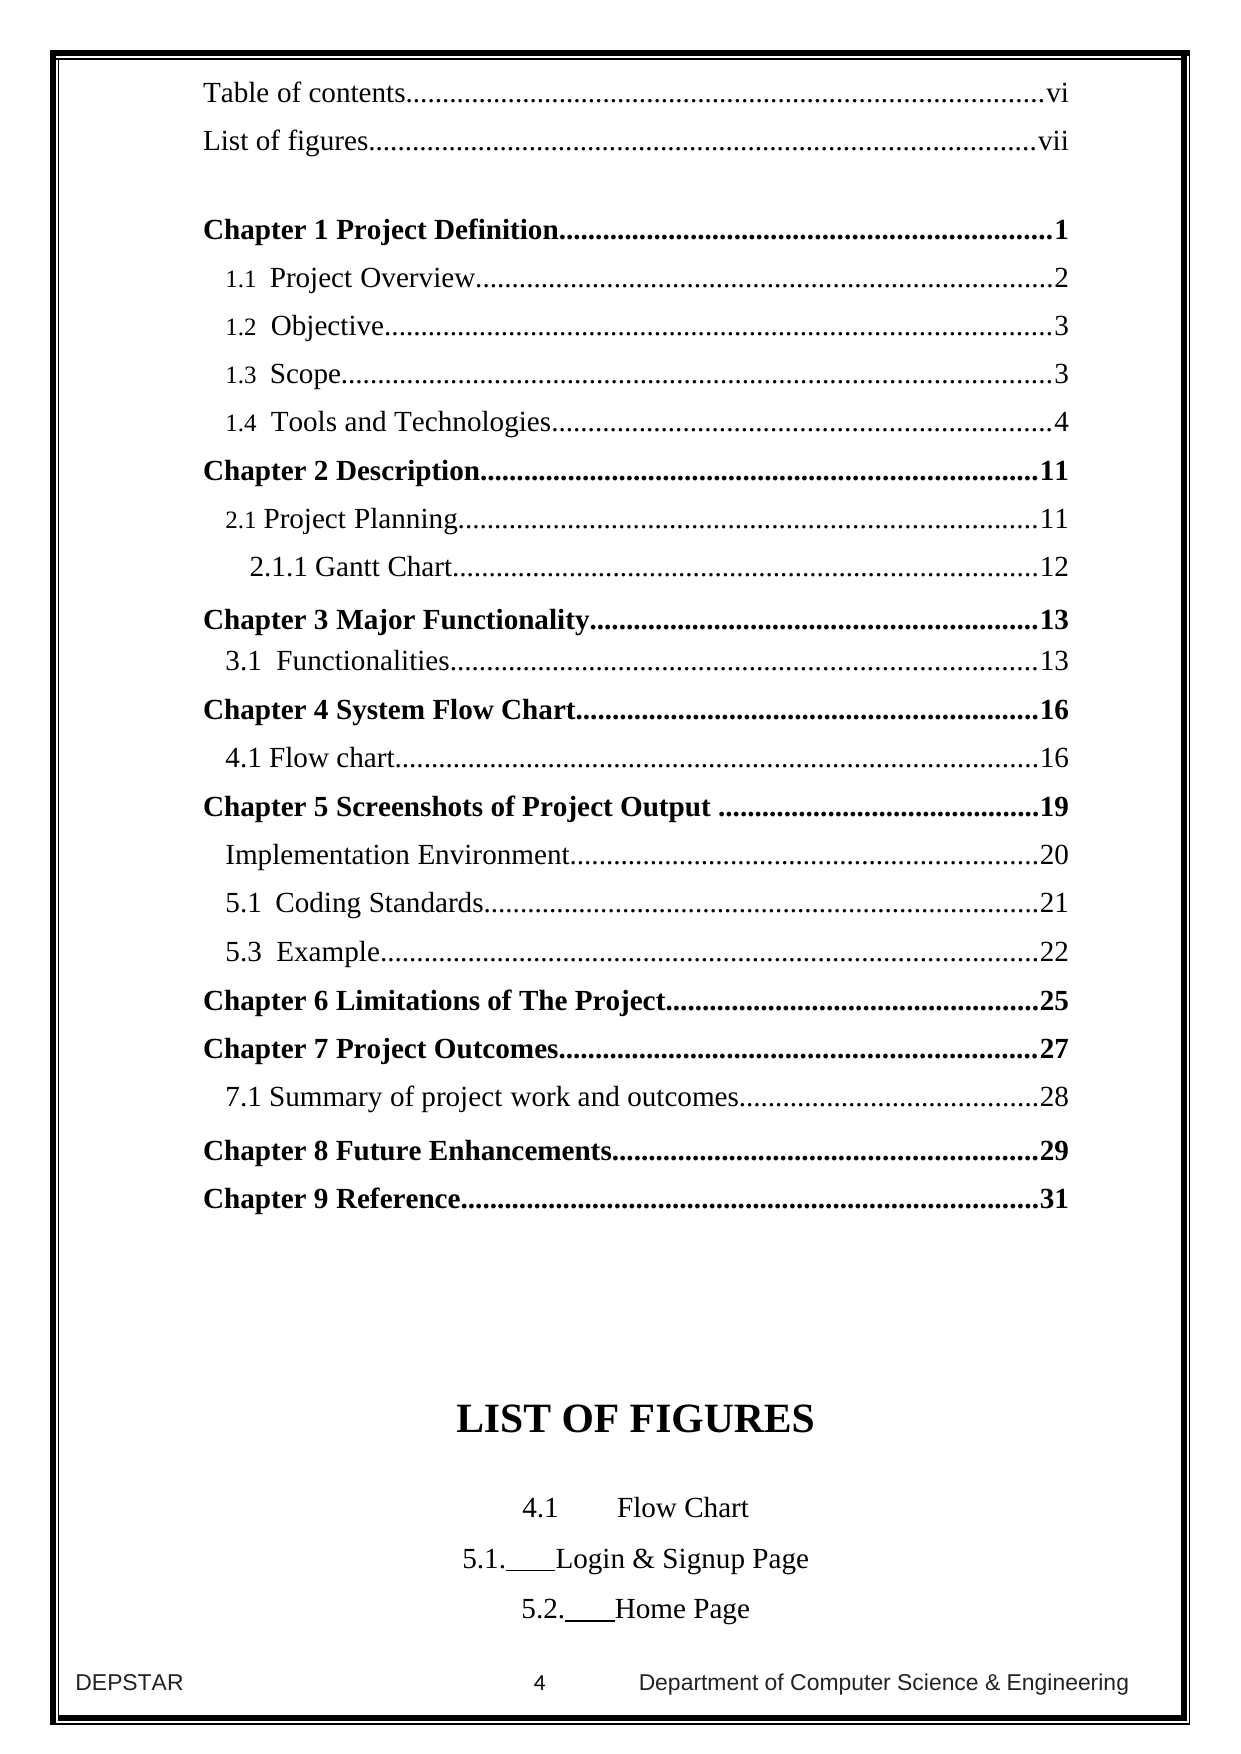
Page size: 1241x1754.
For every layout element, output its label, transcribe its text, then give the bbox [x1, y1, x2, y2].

subtitle LIST OF FIGURES [119, 1394, 1152, 1442]
text 4.1 Flow Chart 17 [119, 1491, 1152, 1524]
text 5.2. Home Page 19 [119, 1591, 1152, 1625]
text 5.1. Login & Signup Page 19 [119, 1541, 1152, 1574]
text Chapter 9 Reference 31 [106, 1181, 1165, 1215]
text Chapter 8 Future Enhancements 29 [106, 1133, 1165, 1166]
